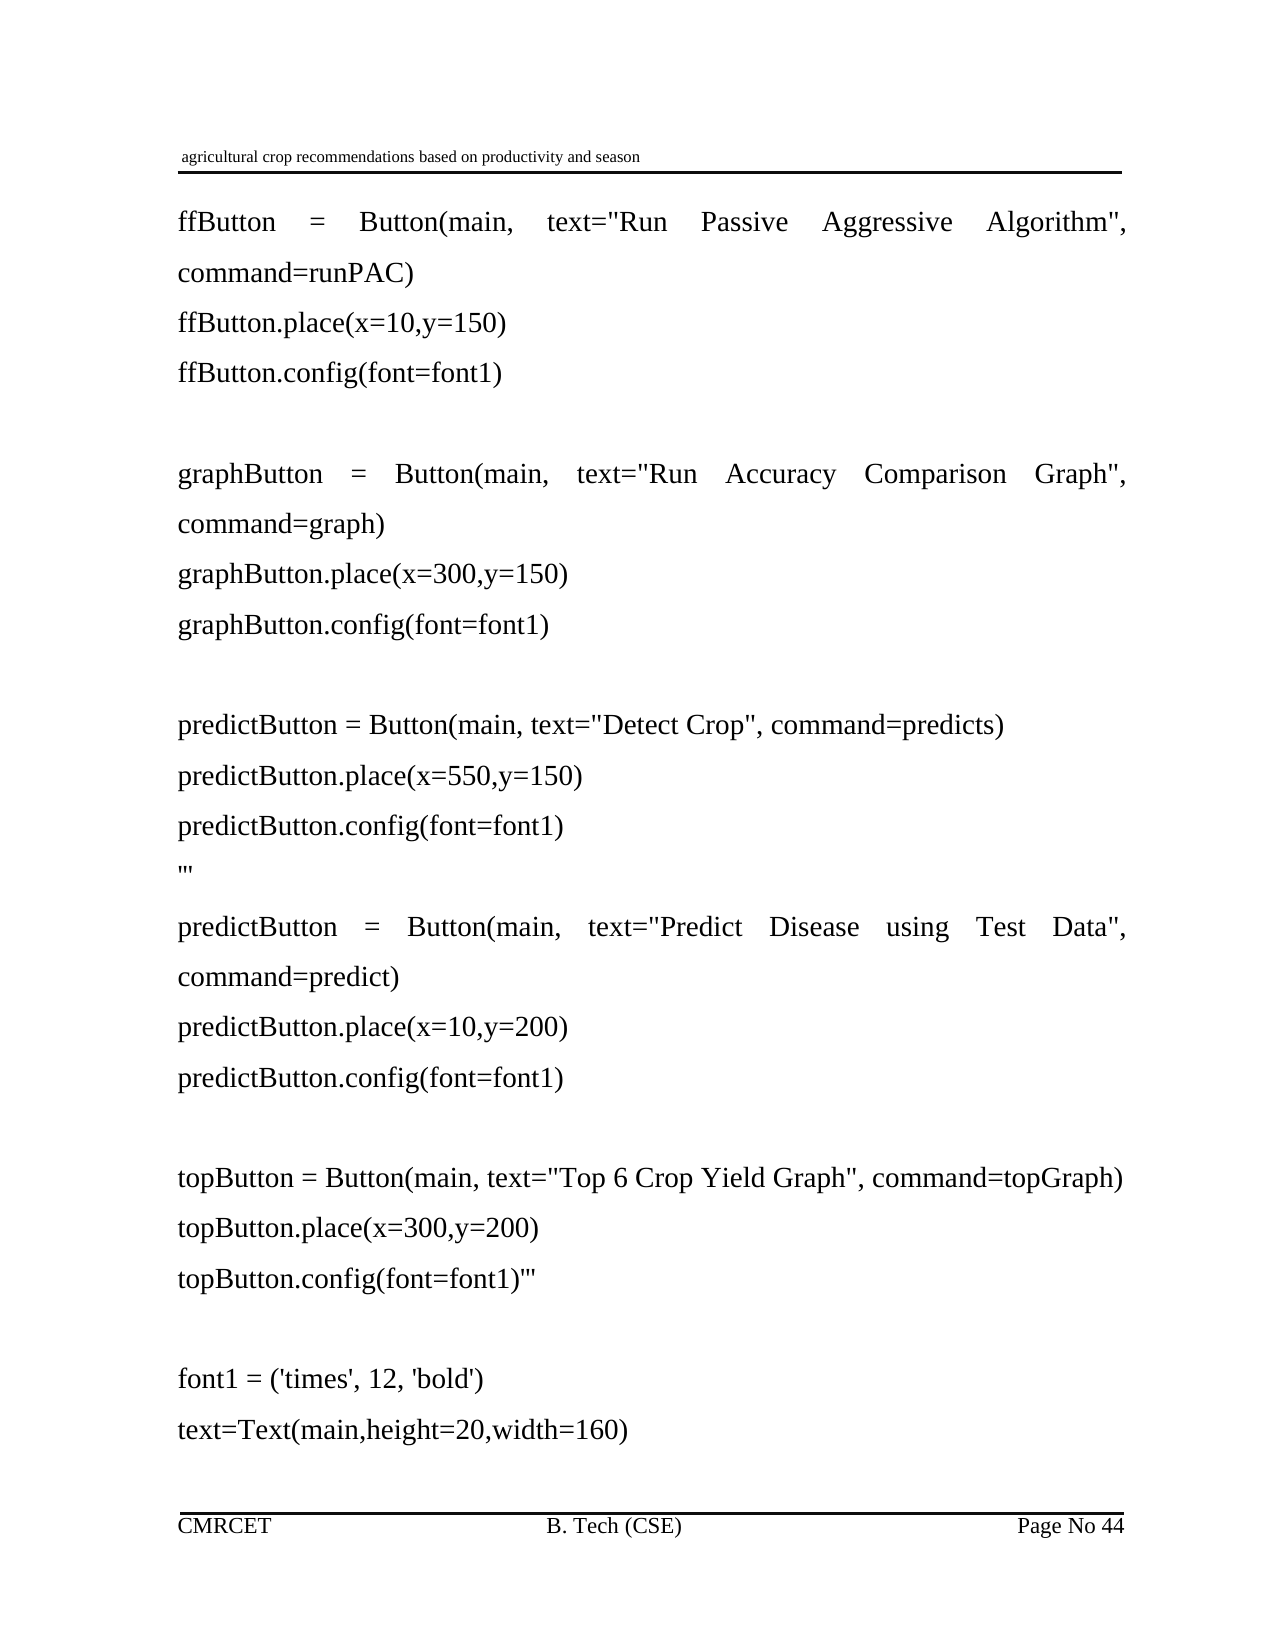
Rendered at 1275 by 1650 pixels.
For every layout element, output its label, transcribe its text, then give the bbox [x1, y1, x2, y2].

text predictButton.config(font=font1) [177, 1060, 1127, 1093]
text ''' [177, 858, 1127, 892]
text text=Text(main,height=20,width=160) [177, 1412, 1127, 1445]
text topButton = Button(main, text="Top 6 Crop Yield Graph", command=topGraph) [177, 1160, 1127, 1194]
text predictButton = Button(main, text="Predict Disease using Test Data", command=predict) [177, 909, 1127, 993]
text font1 = ('times', 12, 'bold') [177, 1362, 1127, 1395]
text graphButton.config(font=font1) [177, 607, 1127, 640]
text graphButton.place(x=300,y=150) [177, 557, 1127, 590]
text ffButton.place(x=10,y=150) [177, 305, 1127, 338]
text topButton.config(font=font1)''' [177, 1261, 1127, 1294]
text CMRCET B. Tech (CSE) Page No 44 [177, 1512, 1127, 1539]
text predictButton.config(font=font1) [177, 808, 1127, 842]
text predictButton = Button(main, text="Detect Crop", command=predicts) [177, 707, 1127, 741]
text predictButton.place(x=550,y=150) [177, 758, 1127, 791]
text topButton.place(x=300,y=200) [177, 1211, 1127, 1244]
text ffButton = Button(main, text="Run Passive Aggressive Algorithm", command=runPAC) [177, 204, 1127, 288]
text agricultural crop recommendations based on productivity and season [177, 147, 1127, 166]
text graphButton = Button(main, text="Run Accuracy Comparison Graph", command=graph) [177, 456, 1127, 540]
text ffButton.config(font=font1) [177, 355, 1127, 389]
text predictButton.place(x=10,y=200) [177, 1009, 1127, 1043]
